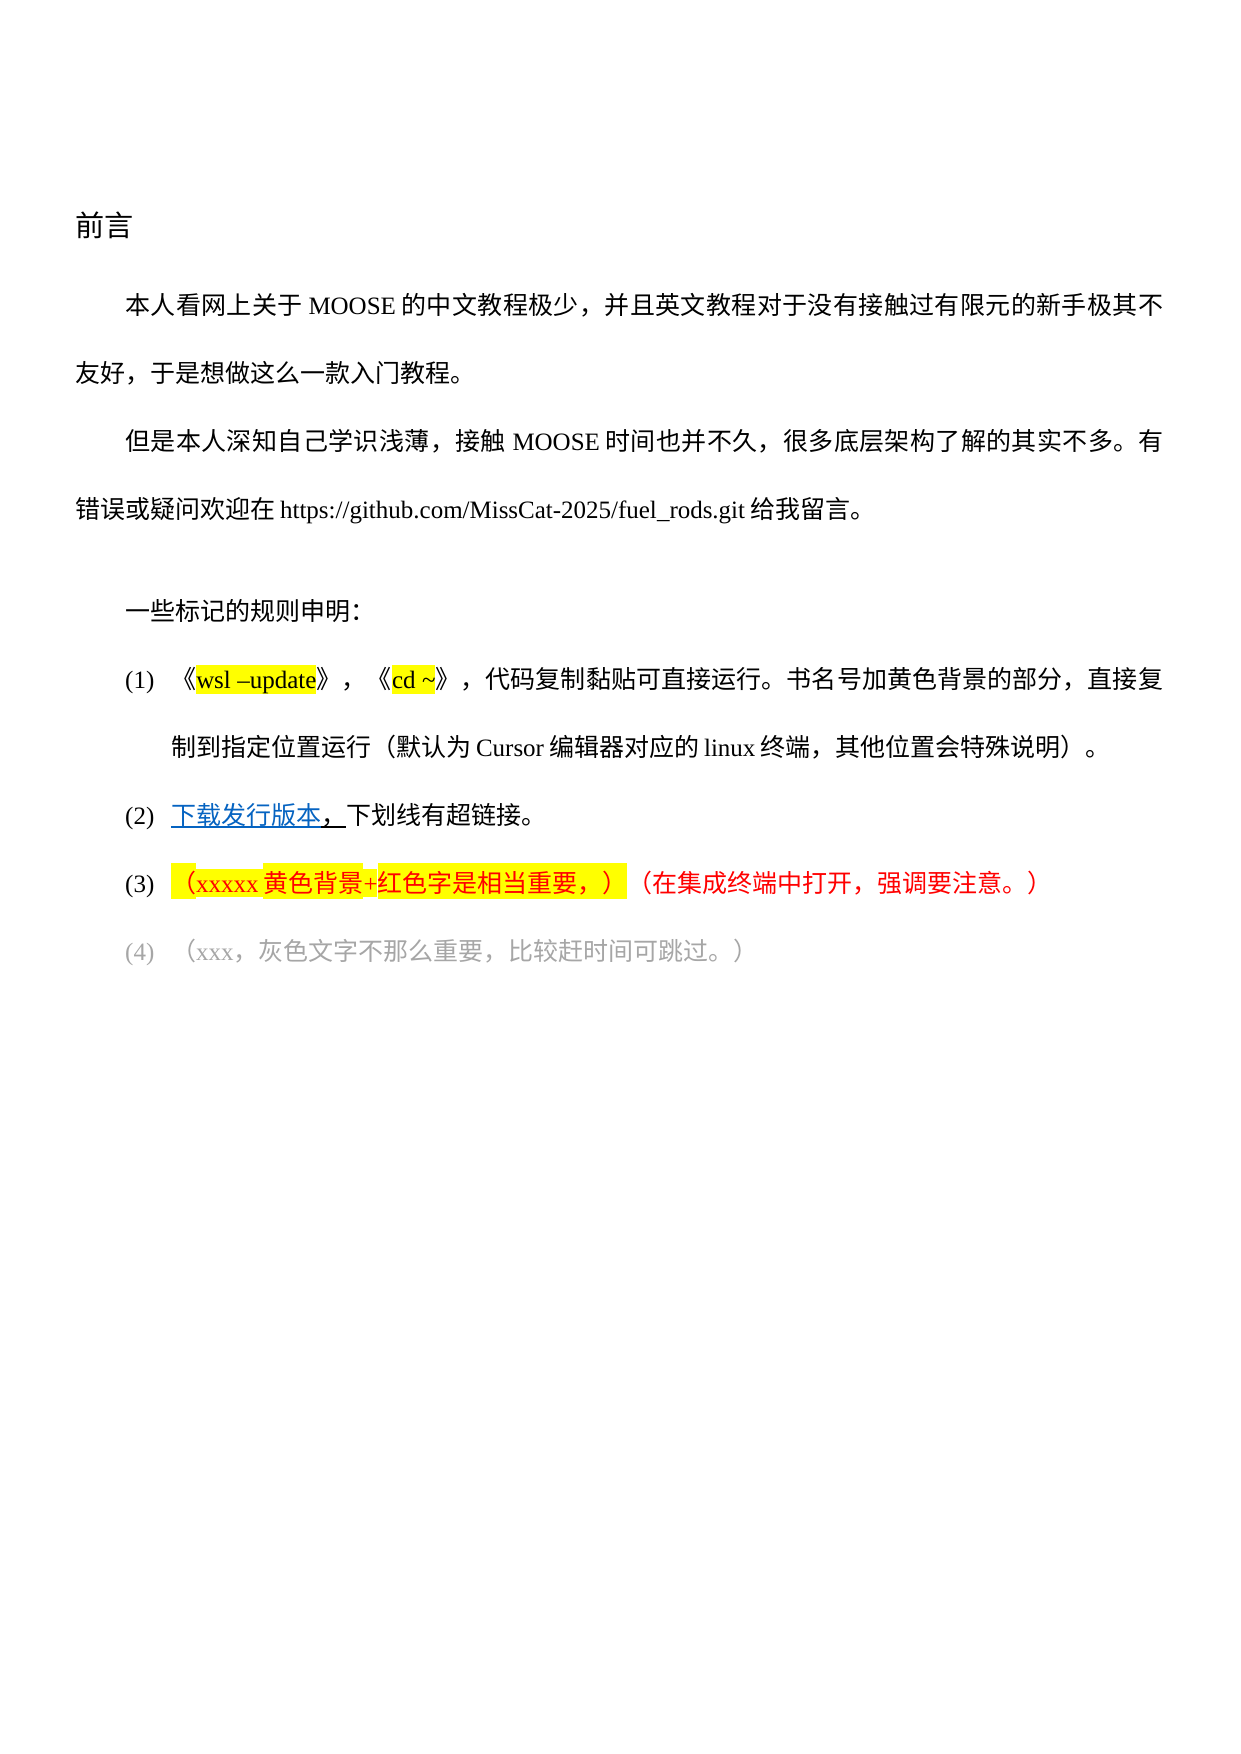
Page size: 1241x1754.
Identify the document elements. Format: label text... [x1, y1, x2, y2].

list （xxx，灰色文字不那么重要，比较赶时间可跳过。） [125, 915, 1165, 983]
text 一些标记的规则申明： [75, 576, 1165, 643]
subtitle 前言 [75, 189, 1165, 257]
text 本人看网上关于MOOSE的中文教程极少，并且英文教程对于没有接触过有限元的新手极其不友好，于是想做这么一款入门教程。 [75, 270, 1165, 406]
list （xxxxx黄色背景+红色字是相当重要，）（在集成终端中打开，强调要注意。） [125, 847, 1165, 915]
list 下载发行版本，下划线有超链接。 [125, 779, 1165, 847]
text 但是本人深知自己学识浅薄，接触MOOSE时间也并不久，很多底层架构了解的其实不多。有错误或疑问欢迎在https://github.com/MissCat-2025/fuel_rods.git给我留言。 [75, 406, 1165, 542]
list 《wsl –update》，《cd ~》，代码复制黏贴可直接运行。书名号加黄色背景的部分，直接复制到指定位置运行（默认为Cursor编辑器对应的linux终端，其他位置会特殊说明）。 [125, 643, 1165, 779]
